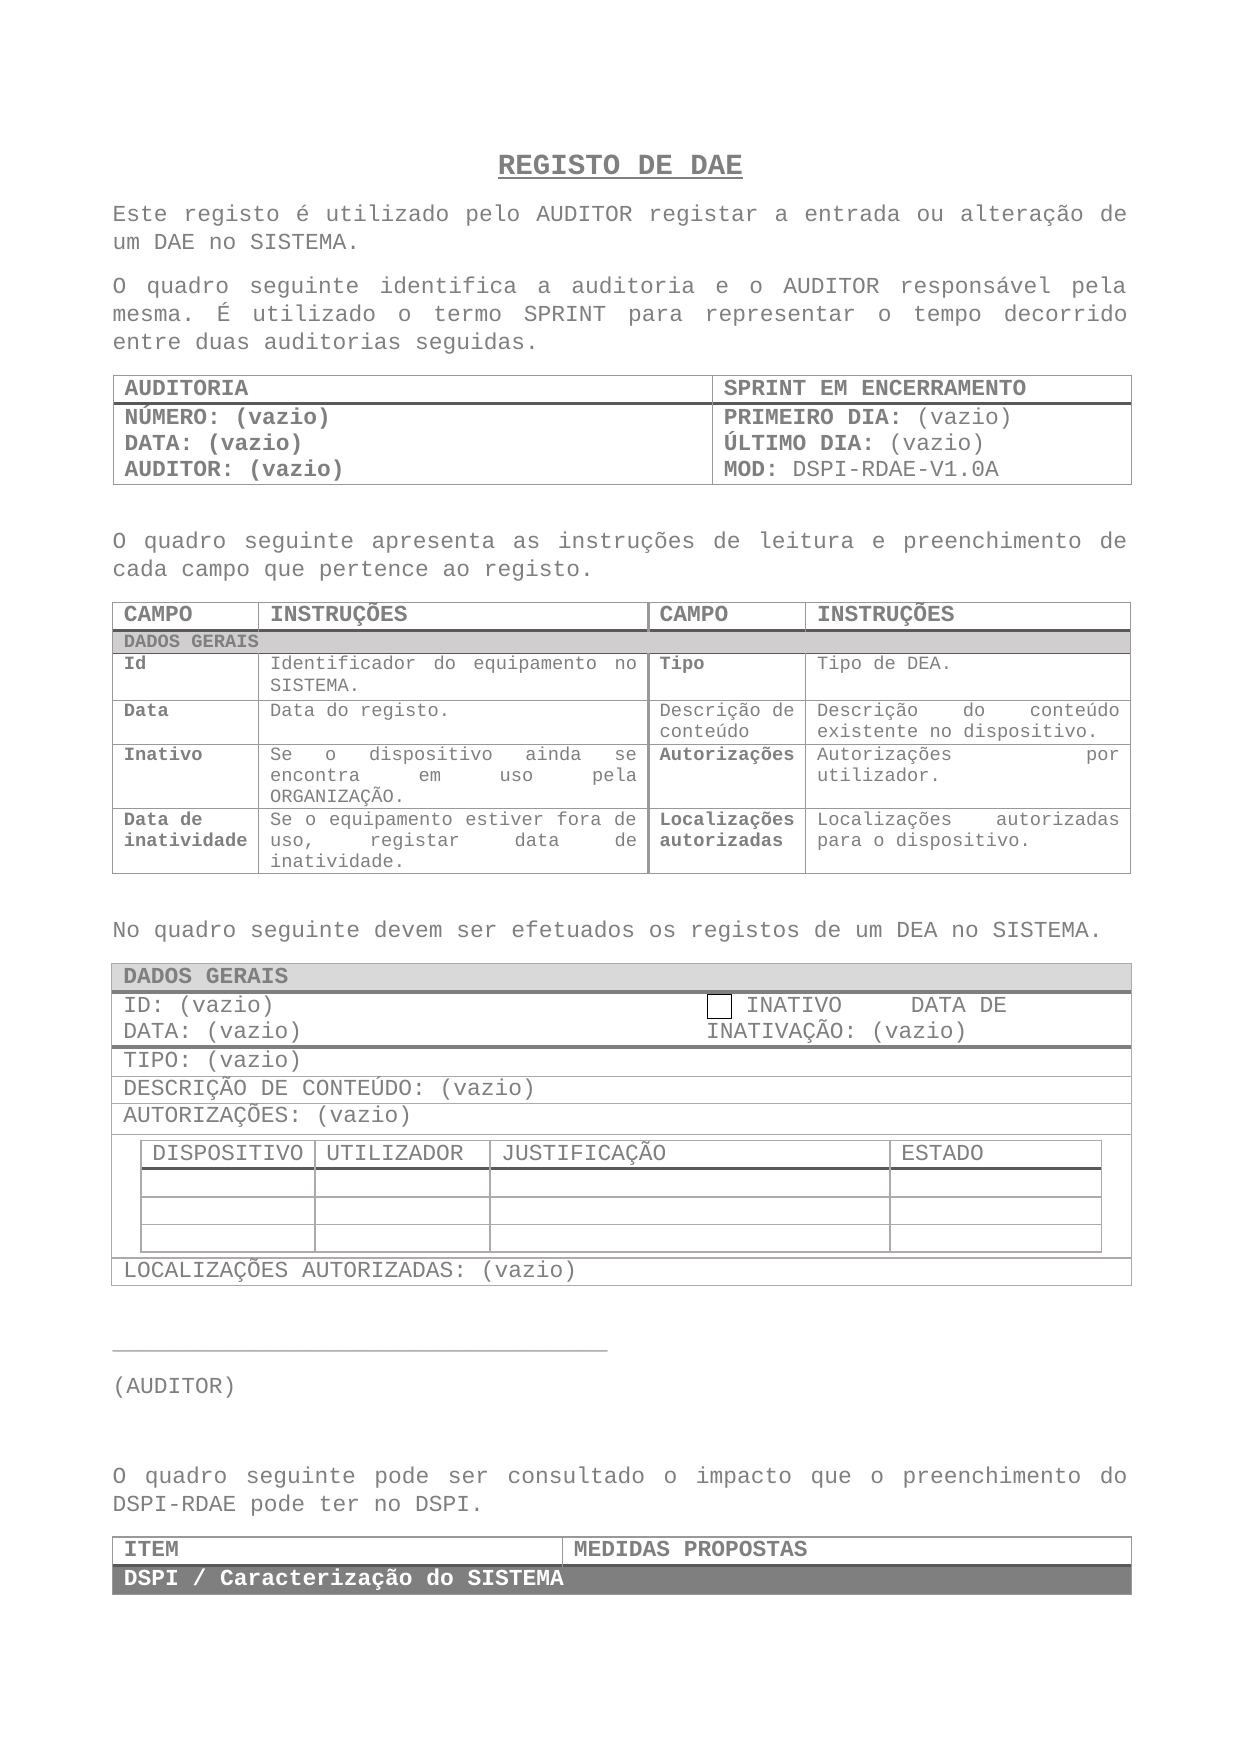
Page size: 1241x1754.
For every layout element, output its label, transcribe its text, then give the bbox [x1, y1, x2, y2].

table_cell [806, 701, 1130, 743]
text O quadro seguinte identifica a auditoria e o AUDITOR responsável pela mesma. É utilizado o termo SPRINT para representar o tempo decorrido entre duas auditorias seguidas. [112, 275, 1128, 357]
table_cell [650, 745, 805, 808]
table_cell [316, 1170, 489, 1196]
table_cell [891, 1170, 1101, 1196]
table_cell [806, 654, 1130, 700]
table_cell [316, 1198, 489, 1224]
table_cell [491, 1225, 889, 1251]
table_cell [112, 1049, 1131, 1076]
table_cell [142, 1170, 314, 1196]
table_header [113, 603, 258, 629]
text O quadro seguinte pode ser consultado o impacto que o preenchimento do DSPI-RDAE pode ter no DSPI. [112, 1464, 1128, 1518]
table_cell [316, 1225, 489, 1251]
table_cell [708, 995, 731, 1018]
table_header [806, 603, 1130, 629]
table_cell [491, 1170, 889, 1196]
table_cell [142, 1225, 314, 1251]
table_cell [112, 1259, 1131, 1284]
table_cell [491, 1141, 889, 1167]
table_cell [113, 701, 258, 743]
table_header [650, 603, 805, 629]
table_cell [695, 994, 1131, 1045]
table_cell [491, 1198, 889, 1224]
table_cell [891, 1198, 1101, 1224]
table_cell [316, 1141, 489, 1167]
text O quadro seguinte apresenta as instruções de leitura e preenchimento de cada campo que pertence ao registo. [112, 529, 1128, 583]
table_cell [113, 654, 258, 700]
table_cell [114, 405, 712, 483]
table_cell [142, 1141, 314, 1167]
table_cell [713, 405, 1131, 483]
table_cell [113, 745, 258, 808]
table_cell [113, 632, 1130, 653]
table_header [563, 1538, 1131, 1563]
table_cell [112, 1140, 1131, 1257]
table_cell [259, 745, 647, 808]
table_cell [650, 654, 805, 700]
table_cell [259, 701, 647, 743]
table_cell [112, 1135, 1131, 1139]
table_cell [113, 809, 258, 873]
text Este registo é utilizado pelo AUDITOR registar a entrada ou alteração de um DAE no SISTEMA. [112, 202, 1128, 256]
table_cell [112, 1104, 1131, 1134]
text (AUDITOR) [112, 1375, 1128, 1401]
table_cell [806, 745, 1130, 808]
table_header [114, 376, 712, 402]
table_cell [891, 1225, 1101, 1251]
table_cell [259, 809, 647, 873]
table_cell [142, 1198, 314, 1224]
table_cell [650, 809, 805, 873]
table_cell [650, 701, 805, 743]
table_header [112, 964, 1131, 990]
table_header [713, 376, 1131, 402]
text REGISTO DE DAE [112, 150, 1128, 183]
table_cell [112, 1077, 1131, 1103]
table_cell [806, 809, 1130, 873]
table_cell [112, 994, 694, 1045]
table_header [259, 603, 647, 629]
text No quadro seguinte devem ser efetuados os registos de um DEA no SISTEMA. [112, 919, 1128, 945]
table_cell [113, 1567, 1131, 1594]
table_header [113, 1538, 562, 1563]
text ____________________________________ [112, 1330, 1128, 1356]
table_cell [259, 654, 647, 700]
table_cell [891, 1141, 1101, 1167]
